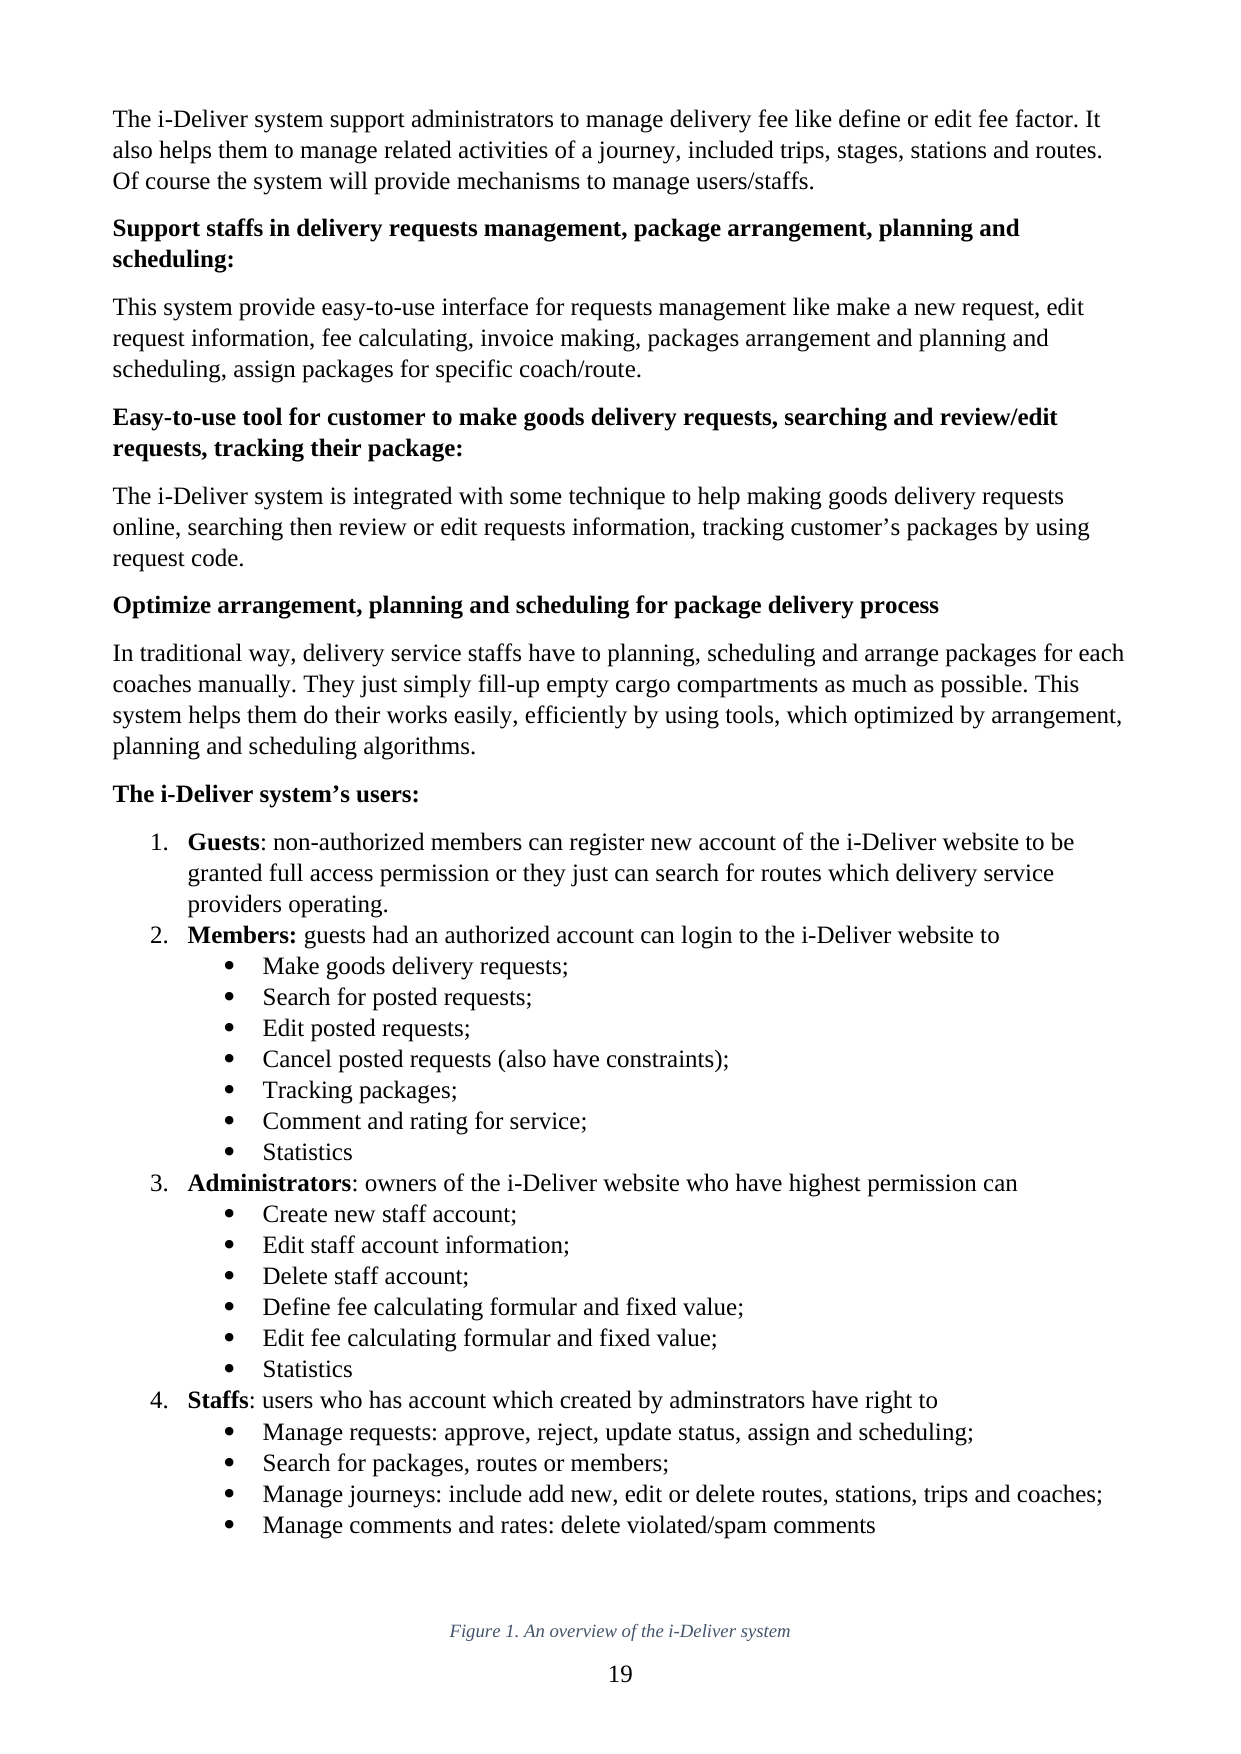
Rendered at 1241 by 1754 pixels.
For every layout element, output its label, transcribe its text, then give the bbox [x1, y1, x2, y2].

text The i-Deliver system is integrated with some technique to help making goods delivery requests online, searching then review or edit requests information, tracking customer’s packages by using request code. [112, 481, 1128, 572]
text The i-Deliver system’s users: [112, 779, 1128, 808]
text Easy-to-use tool for customer to make goods delivery requests, searching and review/edit requests, tracking their package: [112, 402, 1128, 462]
list Edit staff account information; [225, 1230, 1128, 1259]
list Edit fee calculating formular and fixed value; [225, 1323, 1128, 1352]
text The i-Deliver system support administrators to manage delivery fee like define or edit fee factor. It also helps them to manage related activities of a journey, included trips, stages, stations and routes. Of course the system will provide mechanisms to manage users/staffs. [112, 104, 1128, 194]
list Search for packages, routes or members; [225, 1448, 1128, 1476]
list Statistics [225, 1137, 1128, 1166]
text In traditional way, delivery service staffs have to planning, scheduling and arrange packages for each coaches manually. They just simply fill-up empty cargo compartments as much as possible. This system helps them do their works easily, efficiently by using tools, which optimized by arrangement, planning and scheduling algorithms. [112, 638, 1128, 760]
list Tracking packages; [225, 1075, 1128, 1104]
list Staffs: users who has account which created by adminstrators have right to [150, 1386, 1128, 1414]
list Manage requests: approve, reject, update status, assign and scheduling; [225, 1417, 1128, 1445]
list Administrators: owners of the i-Deliver website who have highest permission can [150, 1168, 1128, 1197]
list Statistics [225, 1354, 1128, 1383]
text Support staffs in delivery requests management, package arrangement, planning and scheduling: [112, 213, 1128, 273]
list Comment and rating for service; [225, 1106, 1128, 1135]
list Manage journeys: include add new, edit or delete routes, stations, trips and coaches; [225, 1479, 1128, 1507]
list Guests: non-authorized members can register new account of the i-Deliver website to be granted full access permission or they just can search for routes which delivery service providers operating. [150, 827, 1128, 918]
text This system provide easy-to-use interface for requests management like make a new request, edit request information, fee calculating, invoice making, packages arrangement and planning and scheduling, assign packages for specific coach/route. [112, 292, 1128, 383]
list Search for posted requests; [225, 982, 1128, 1011]
text Optimize arrangement, planning and scheduling for package delivery process [112, 591, 1128, 619]
list Members: guests had an authorized account can login to the i-Deliver website to [150, 920, 1128, 949]
list Edit posted requests; [225, 1013, 1128, 1042]
list Manage comments and rates: delete violated/spam comments [225, 1510, 1128, 1538]
list Make goods delivery requests; [225, 951, 1128, 980]
list Define fee calculating formular and fixed value; [225, 1292, 1128, 1321]
list Cancel posted requests (also have constraints); [225, 1044, 1128, 1073]
list Delete staff account; [225, 1261, 1128, 1290]
list Create new staff account; [225, 1199, 1128, 1228]
